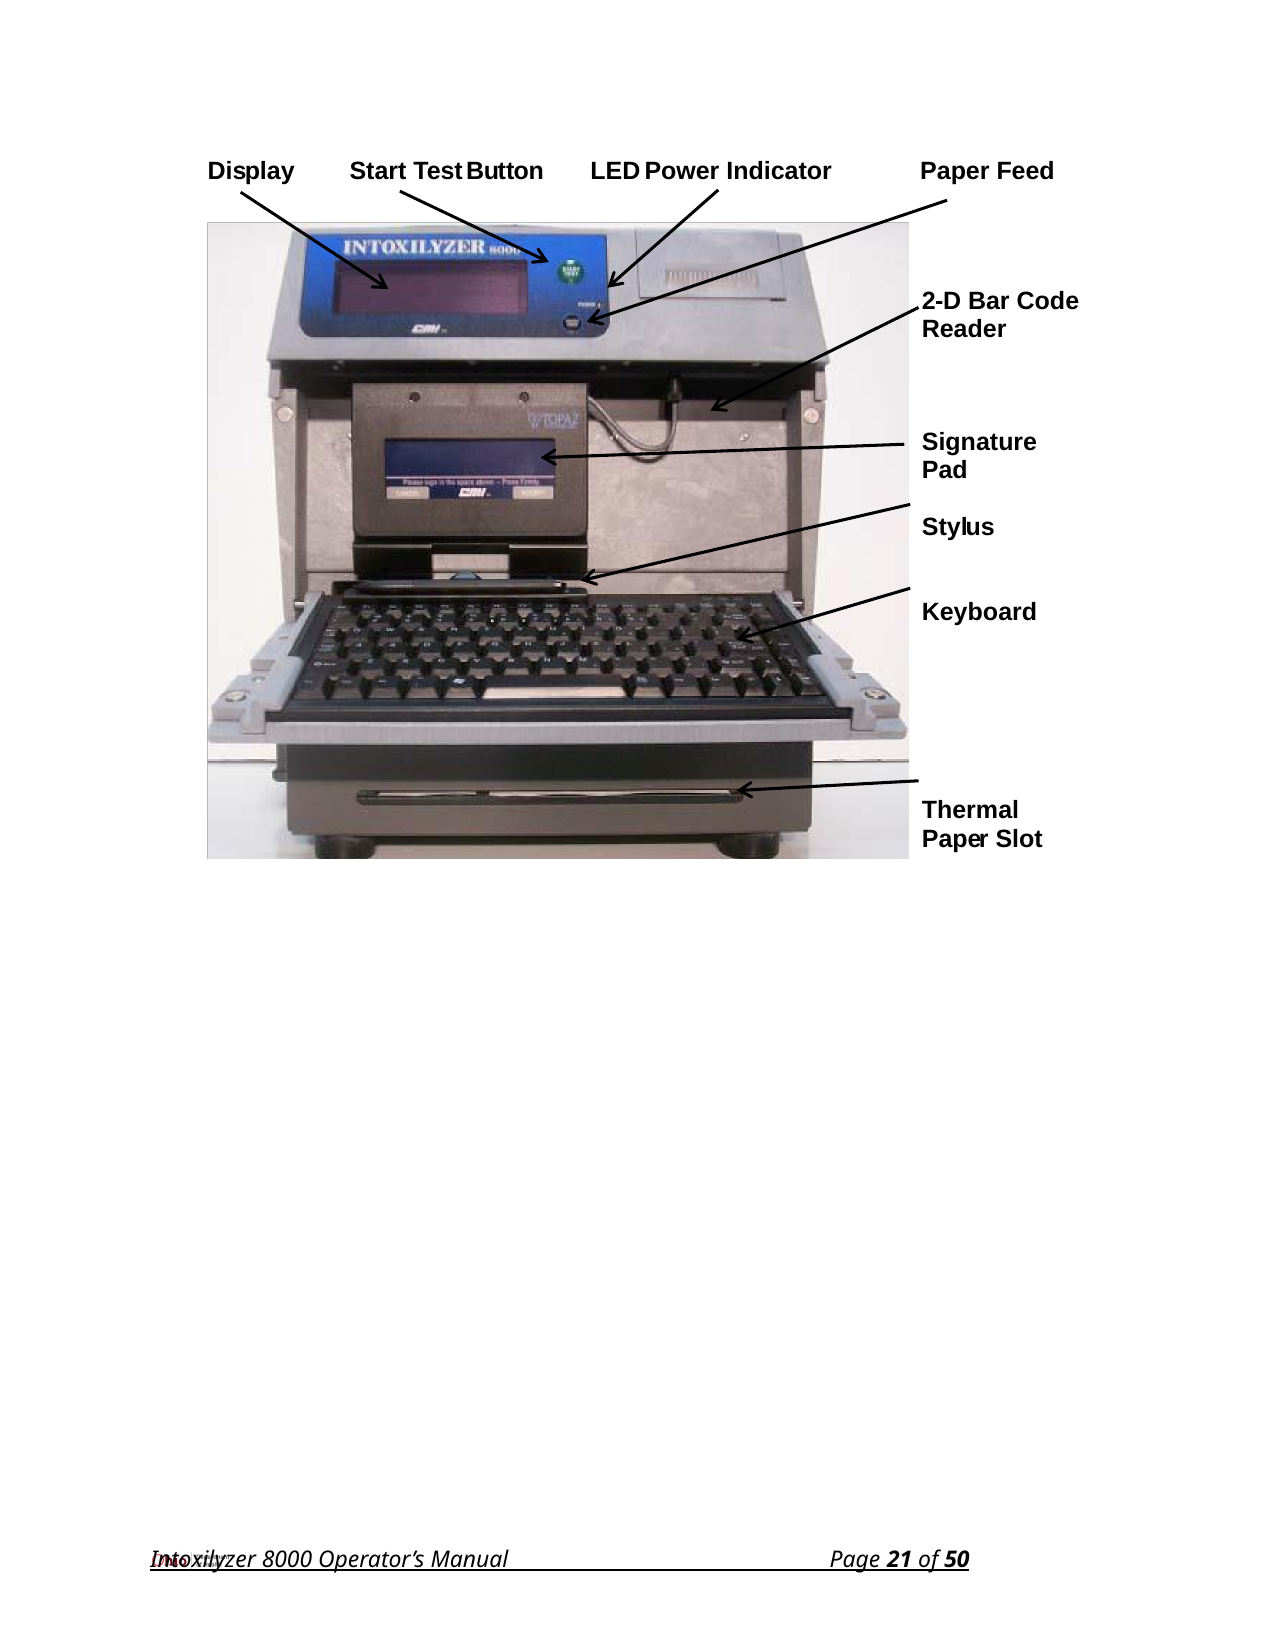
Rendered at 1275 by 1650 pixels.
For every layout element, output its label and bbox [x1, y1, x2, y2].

picture [150, 1551, 231, 1569]
picture [150, 1551, 154, 1566]
picture [207, 222, 909, 859]
